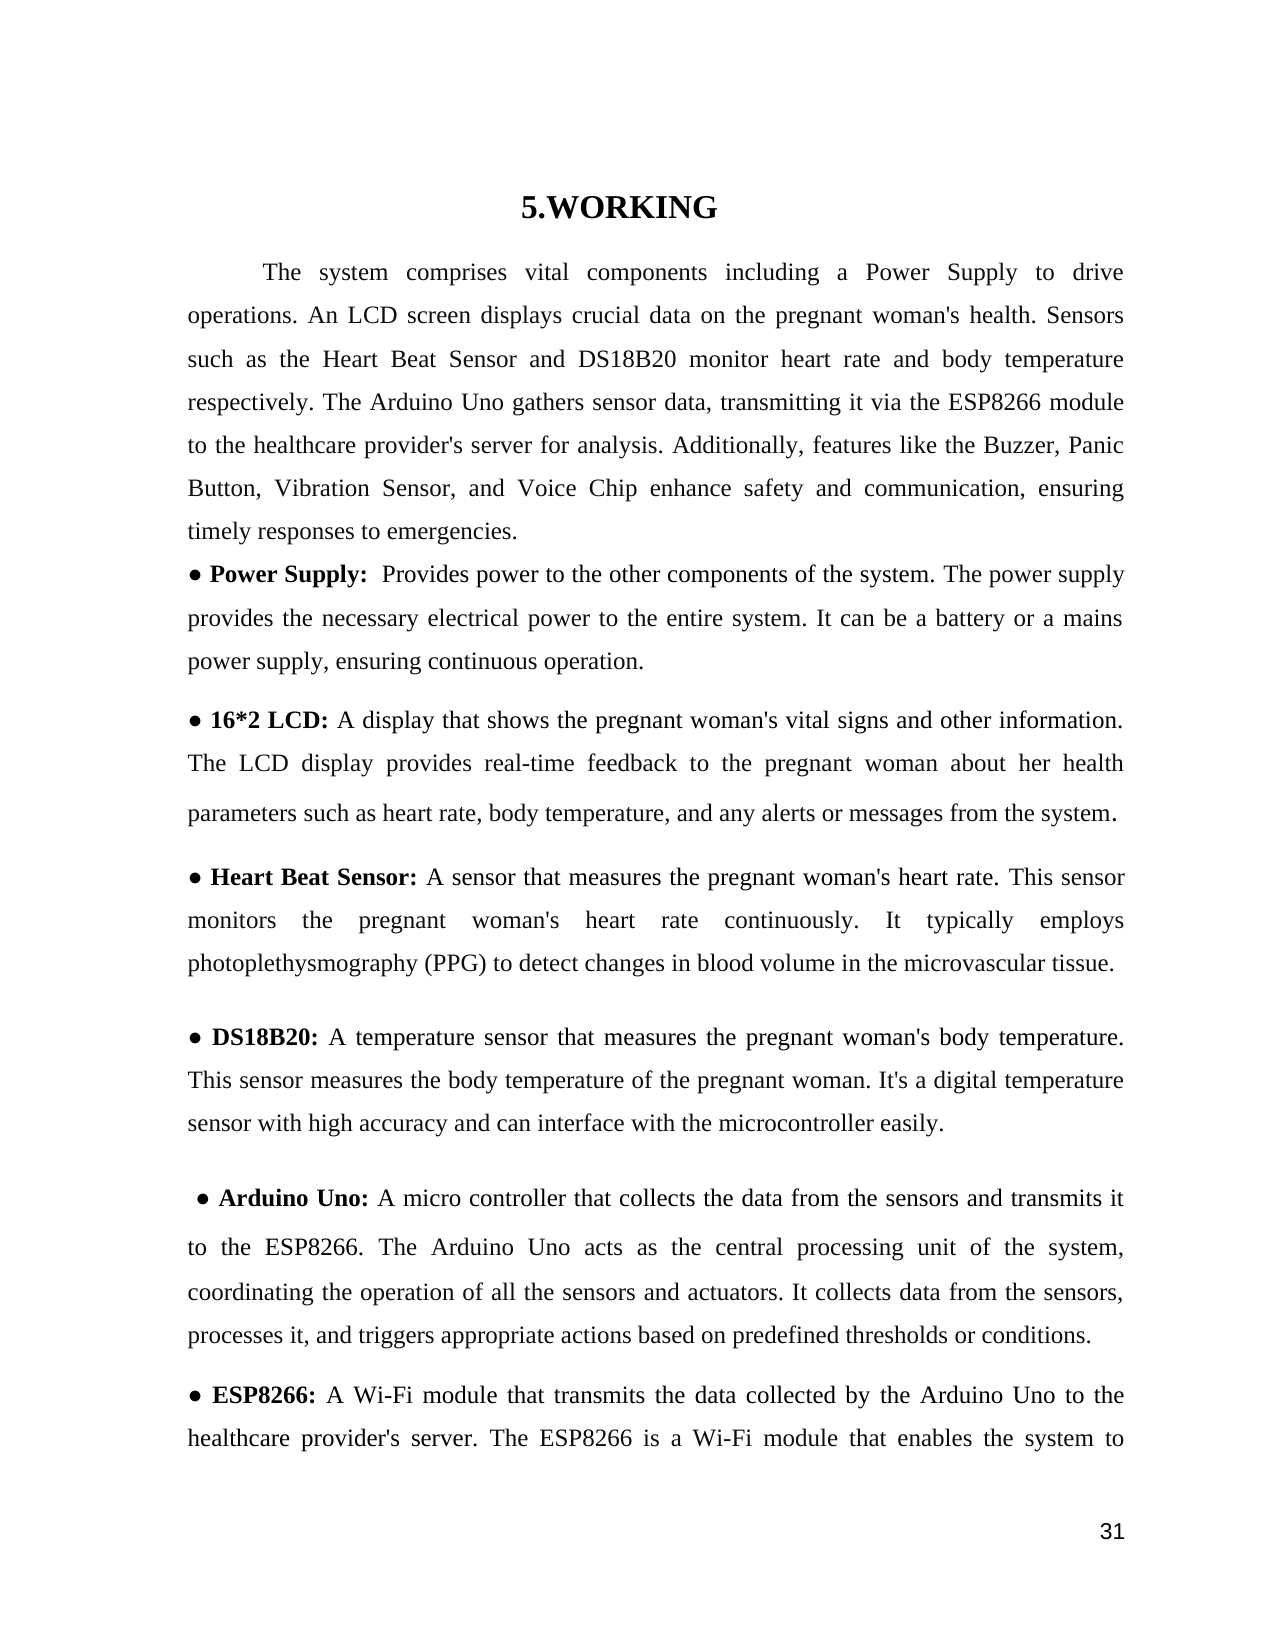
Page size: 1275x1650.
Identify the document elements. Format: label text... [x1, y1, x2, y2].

text The system comprises vital components including a Power Supply to drive operations. An LCD screen displays crucial data on the pregnant woman's health. Sensors such as the Heart Beat Sensor and DS18B20 monitor heart rate and body temperature respectively. The Arduino Uno gathers sensor data, transmitting it via the ESP8266 module to the healthcare provider's server for analysis. Additionally, features like the Buzzer, Panic Button, Vibration Sensor, and Voice Chip enhance safety and communication, ensuring timely responses to emergencies. [187, 443, 1125, 545]
subtitle 5.WORKING [187, 187, 1077, 226]
text ● Power Supply: Provides power to the other components of the system. The power supply provides the necessary electrical power to the entire system. It can be a battery or a mains power supply, ensuring continuous operation. [187, 559, 1125, 674]
text ● Heart Beat Sensor: A sensor that measures the pregnant woman's heart rate. This sensor monitors the pregnant woman's heart rate continuously. It typically employs photoplethysmography (PPG) to detect changes in blood volume in the microvascular tissue. [187, 862, 1125, 977]
text ● 16*2 LCD: A display that shows the pregnant woman's vital signs and other information. The LCD display provides real-time feedback to the pregnant woman about her health parameters such as heart rate, body temperature, and any alerts or messages from the system. [187, 705, 1125, 755]
text The system comprises vital components including a Power Supply to drive operations. An LCD screen displays crucial data on the pregnant woman's health. Sensors such as the Heart Beat Sensor and DS18B20 monitor heart rate and body temperature respectively. The Arduino Uno gathers sensor data, transmitting it via the ESP8266 module to the healthcare provider's server for analysis. Additionally, features like the Buzzer, Panic Button, Vibration Sensor, and Voice Chip enhance safety and communication, ensuring timely responses to emergencies. [187, 257, 1125, 409]
text ● DS18B20: A temperature sensor that measures the pregnant woman's body temperature. This sensor measures the body temperature of the pregnant woman. It's a digital temperature sensor with high accuracy and can interface with the microcontroller easily. [187, 1022, 1125, 1137]
text ● 16*2 LCD: A display that shows the pregnant woman's vital signs and other information. The LCD display provides real-time feedback to the pregnant woman about her health parameters such as heart rate, body temperature, and any alerts or messages from the system. [187, 758, 1125, 828]
text ● Arduino Uno: A micro controller that collects the data from the sensors and transmits it to the ESP8266. The Arduino Uno acts as the central processing unit of the system, coordinating the operation of all the sensors and actuators. It collects data from the sensors, processes it, and triggers appropriate actions based on predefined thresholds or conditions. [187, 1183, 1125, 1349]
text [187, 1380, 1125, 1452]
